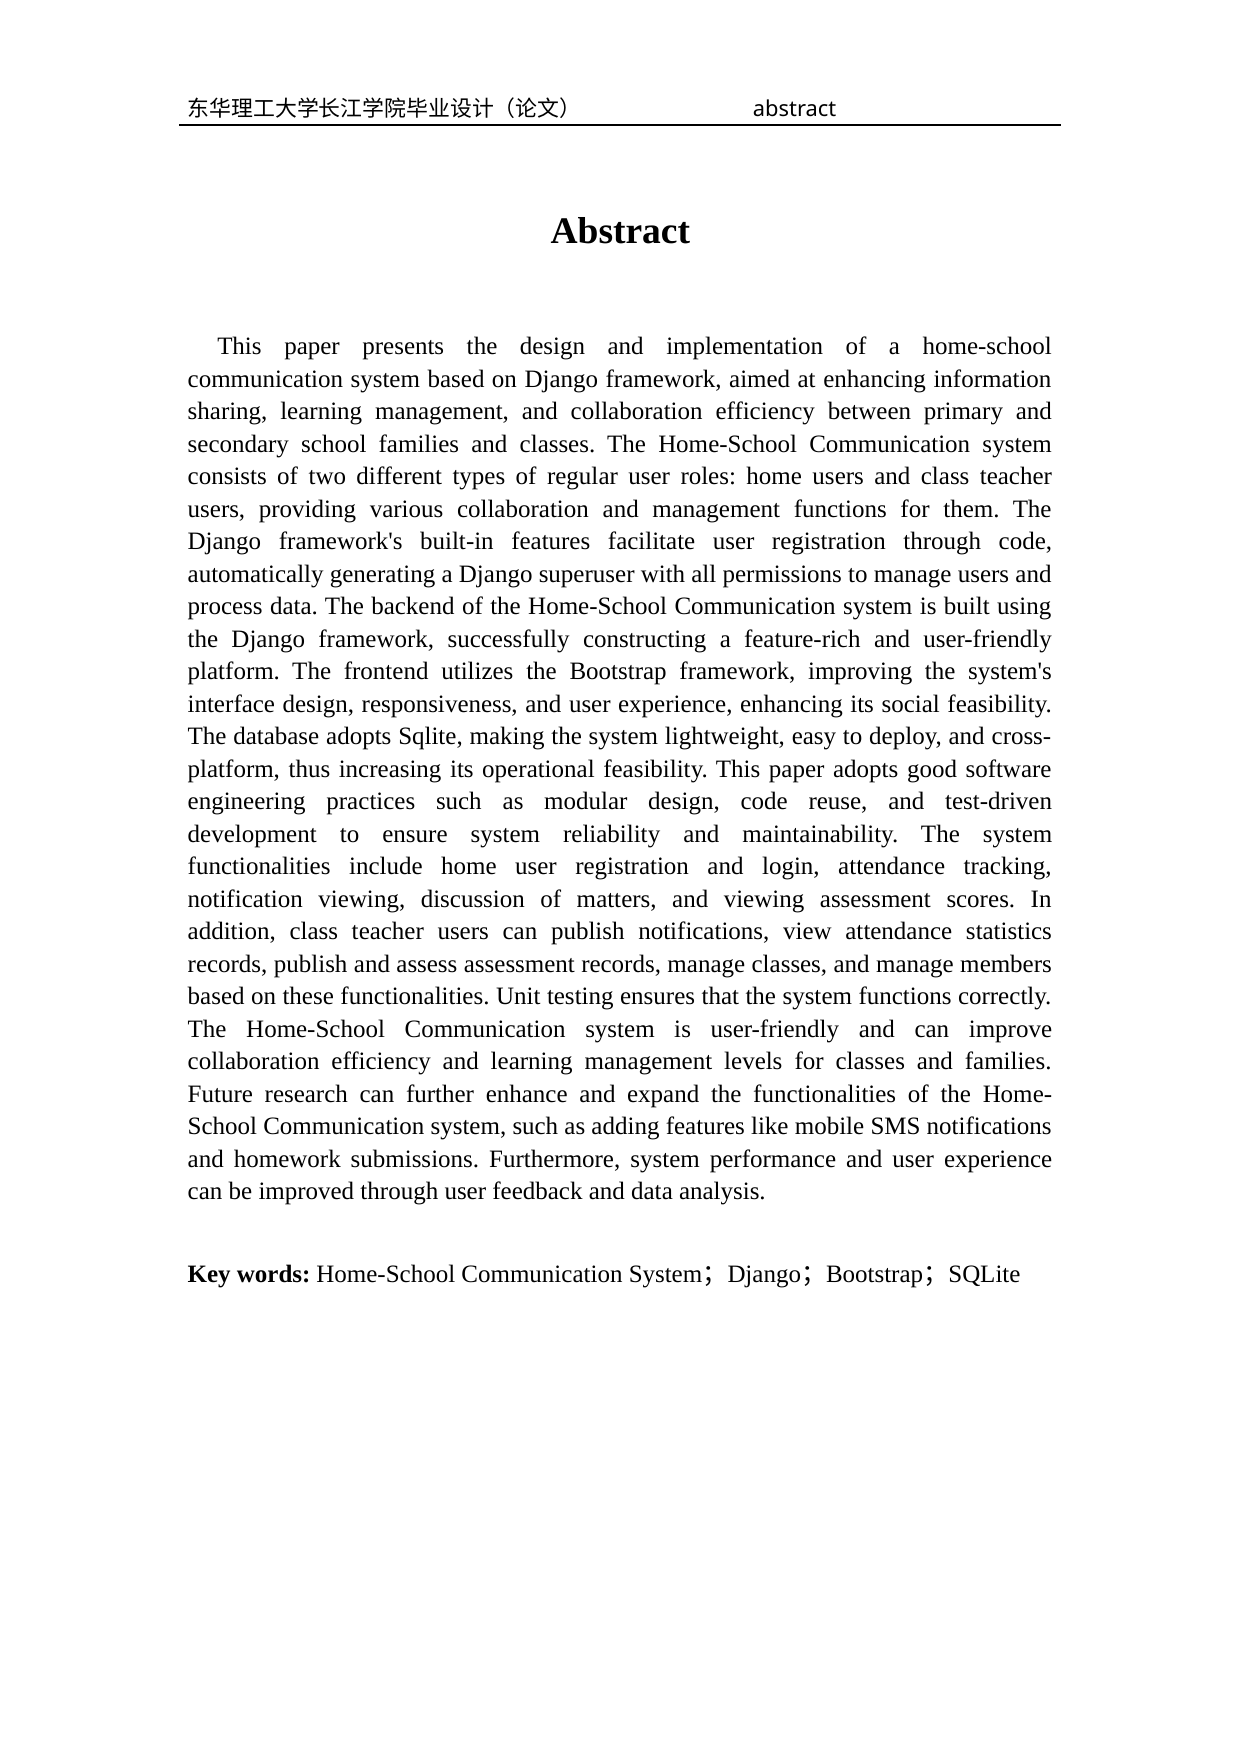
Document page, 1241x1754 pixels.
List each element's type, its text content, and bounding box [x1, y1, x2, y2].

text Key words: Home-School Communication System；Django；Bootstrap；SQLite [187, 1239, 1053, 1304]
text This paper presents the design and implementation of a home-school communication system based on Django framework, aimed at enhancing information sharing, learning management, and collaboration efficiency between primary and secondary school families and classes. The Home-School Communication system consists of two different types of regular user roles: home users and class teacher users, providing various collaboration and management functions for them. The Django framework's built-in features facilitate user registration through code, automatically generating a Django superuser with all permissions to manage users and process data. The backend of the Home-School Communication system is built using the Django framework, successfully constructing a feature-rich and user-friendly platform. The frontend utilizes the Bootstrap framework, improving the system's interface design, responsiveness, and user experience, enhancing its social feasibility. The database adopts Sqlite, making the system lightweight, easy to deploy, and cross-platform, thus increasing its operational feasibility. This paper adopts good software engineering practices such as modular design, code reuse, and test-driven development to ensure system reliability and maintainability. The system functionalities include home user registration and login, attendance tracking, notification viewing, discussion of matters, and viewing assessment scores. In addition, class teacher users can publish notifications, view attendance statistics records, publish and assess assessment records, manage classes, and manage members based on these functionalities. Unit testing ensures that the system functions correctly. The Home-School Communication system is user-friendly and can improve collaboration efficiency and learning management levels for classes and families. Future research can further enhance and expand the functionalities of the Home-School Communication system, such as adding features like mobile SMS notifications and homework submissions. Furthermore, system performance and user experience can be improved through user feedback and data analysis. [187, 329, 1053, 1207]
subtitle Abstract [187, 197, 1053, 262]
